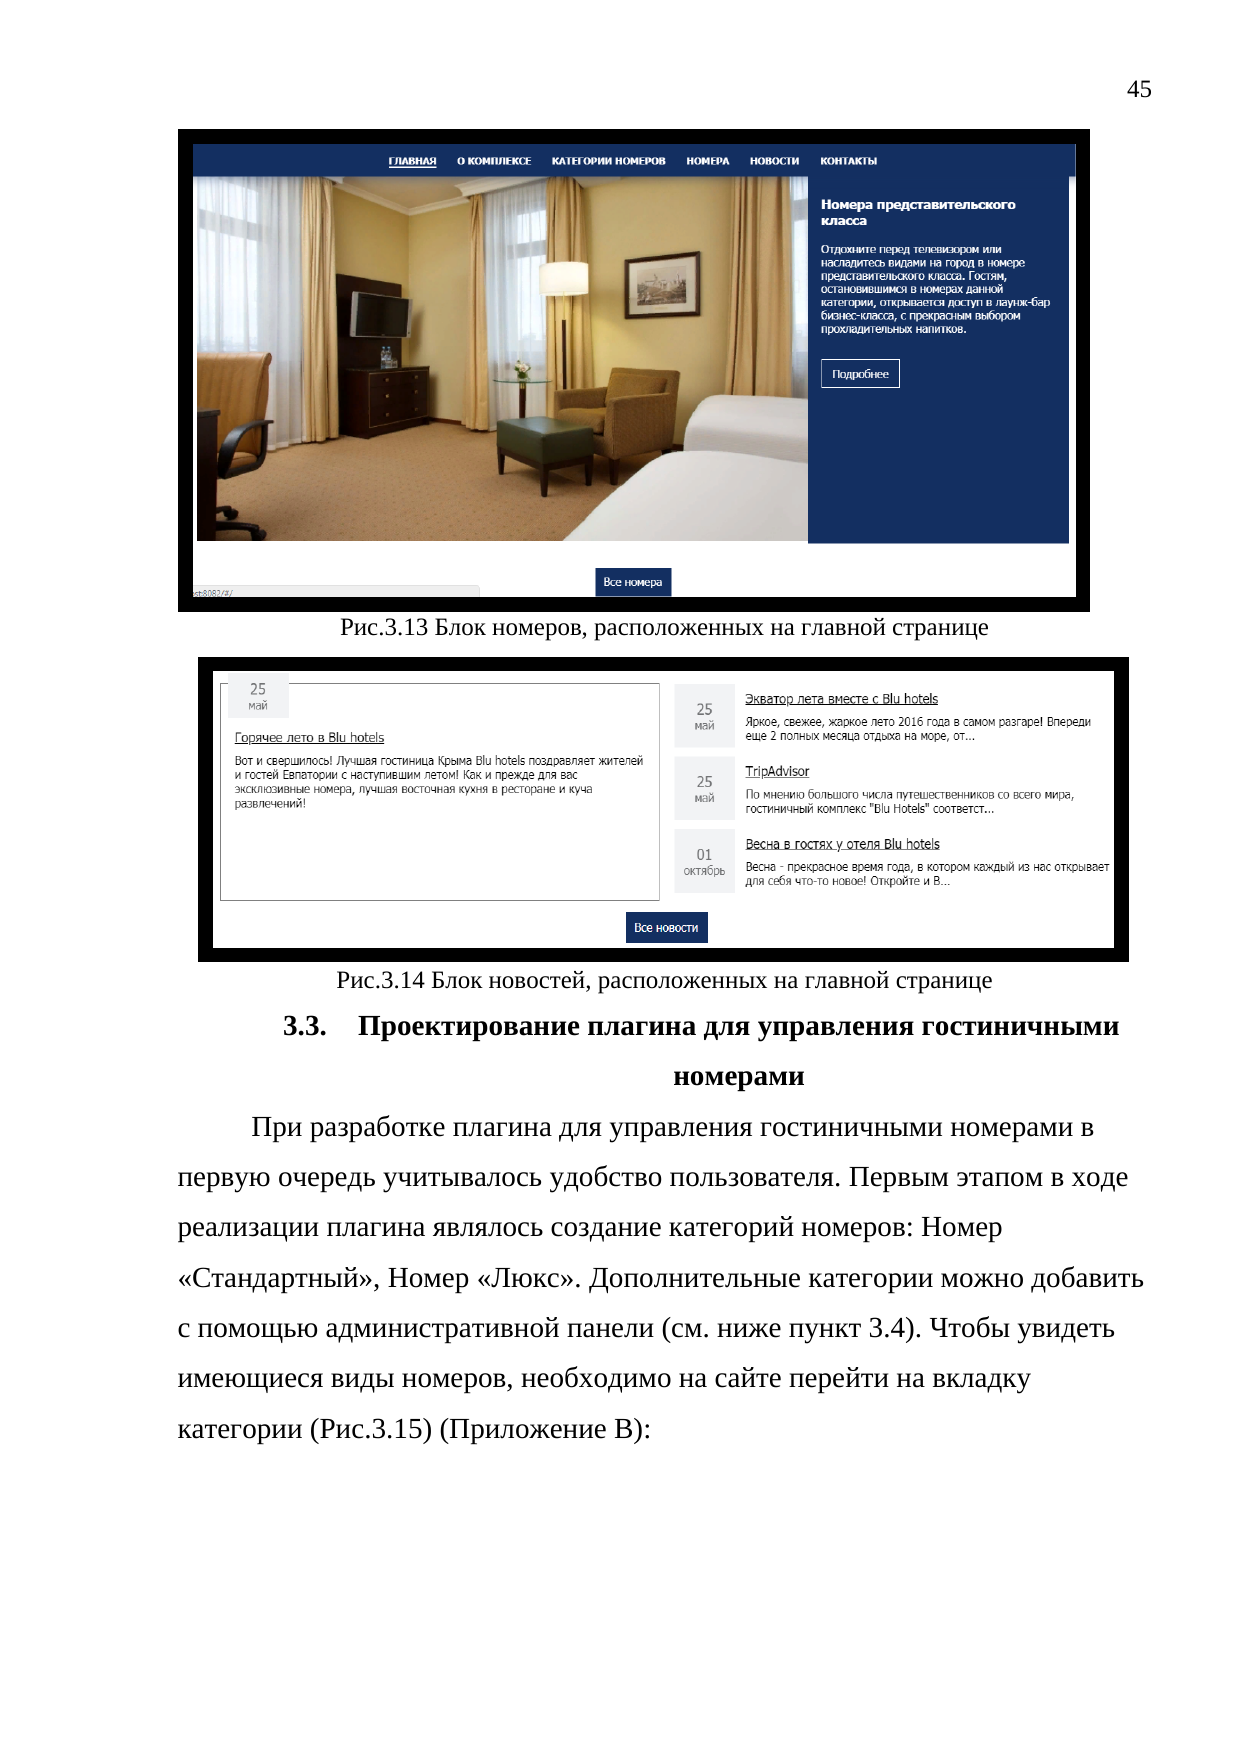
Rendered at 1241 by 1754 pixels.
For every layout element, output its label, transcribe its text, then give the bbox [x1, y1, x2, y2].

picture [213, 671, 1114, 948]
text Рис.3.13 Блок номеров, расположенных на главной странице [177, 612, 1152, 641]
text При разработке плагина для управления гостиничными номерами в первую очередь учитывалось удобство пользователя. Первым этапом в ходе реализации плагина являлось создание категорий номеров: Номер «Стандартный», Номер «Люкс». Дополнительные категории можно добавить с помощью административной панели (см. ниже пункт 3.4). Чтобы увидеть имеющиеся виды номеров, необходимо на сайте перейти на вкладку категории (Рис.3.15) (Приложение В): [177, 1109, 1152, 1444]
text Рис.3.14 Блок новостей, расположенных на главной странице [177, 965, 1152, 994]
subtitle Проектирование плагина для управления гостиничными номерами [251, 1008, 1152, 1092]
picture [193, 144, 1076, 597]
